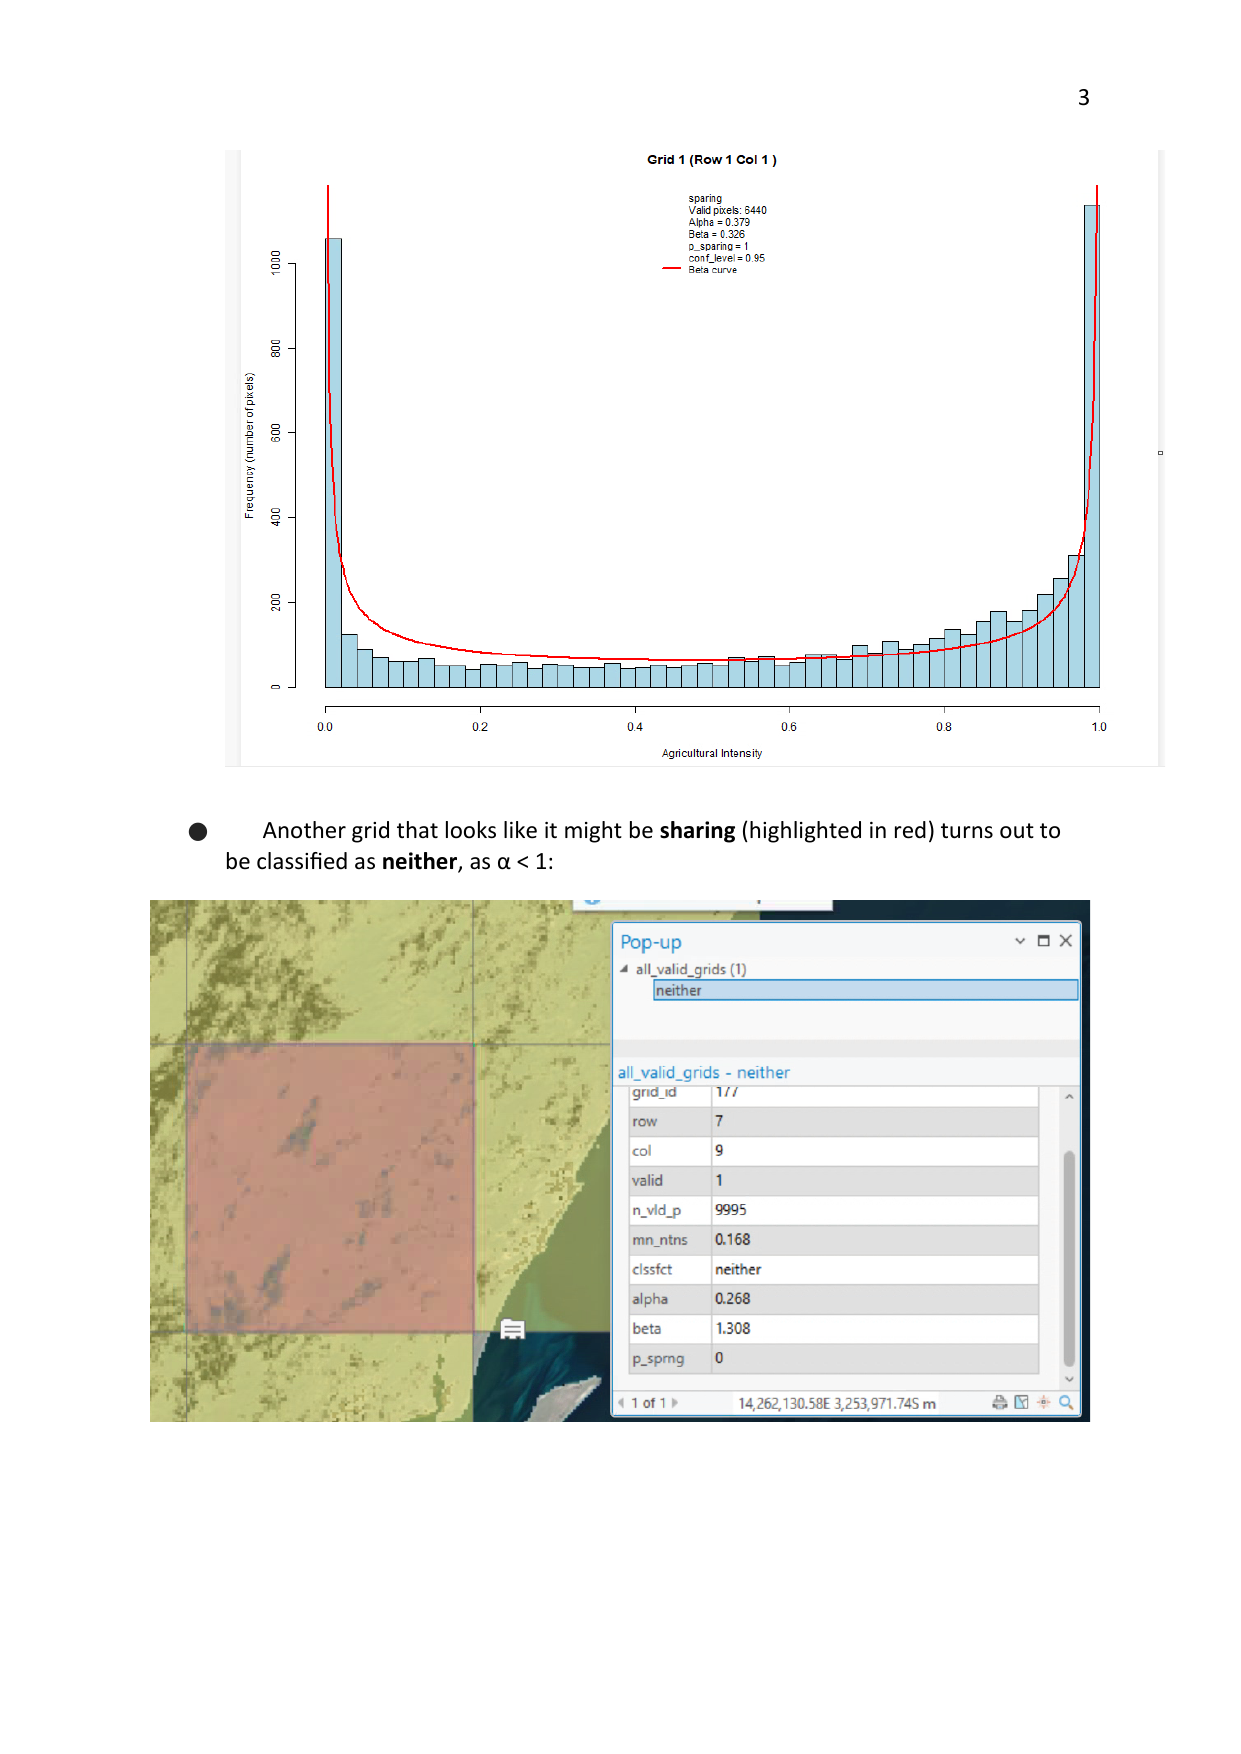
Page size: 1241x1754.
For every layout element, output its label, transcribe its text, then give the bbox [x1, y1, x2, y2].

list Another grid that looks like it might be sharing (highlighted in red) turns out to be classified as neither, as α < 1: [187, 814, 1090, 876]
picture [225, 150, 1166, 767]
picture [150, 900, 1091, 1422]
